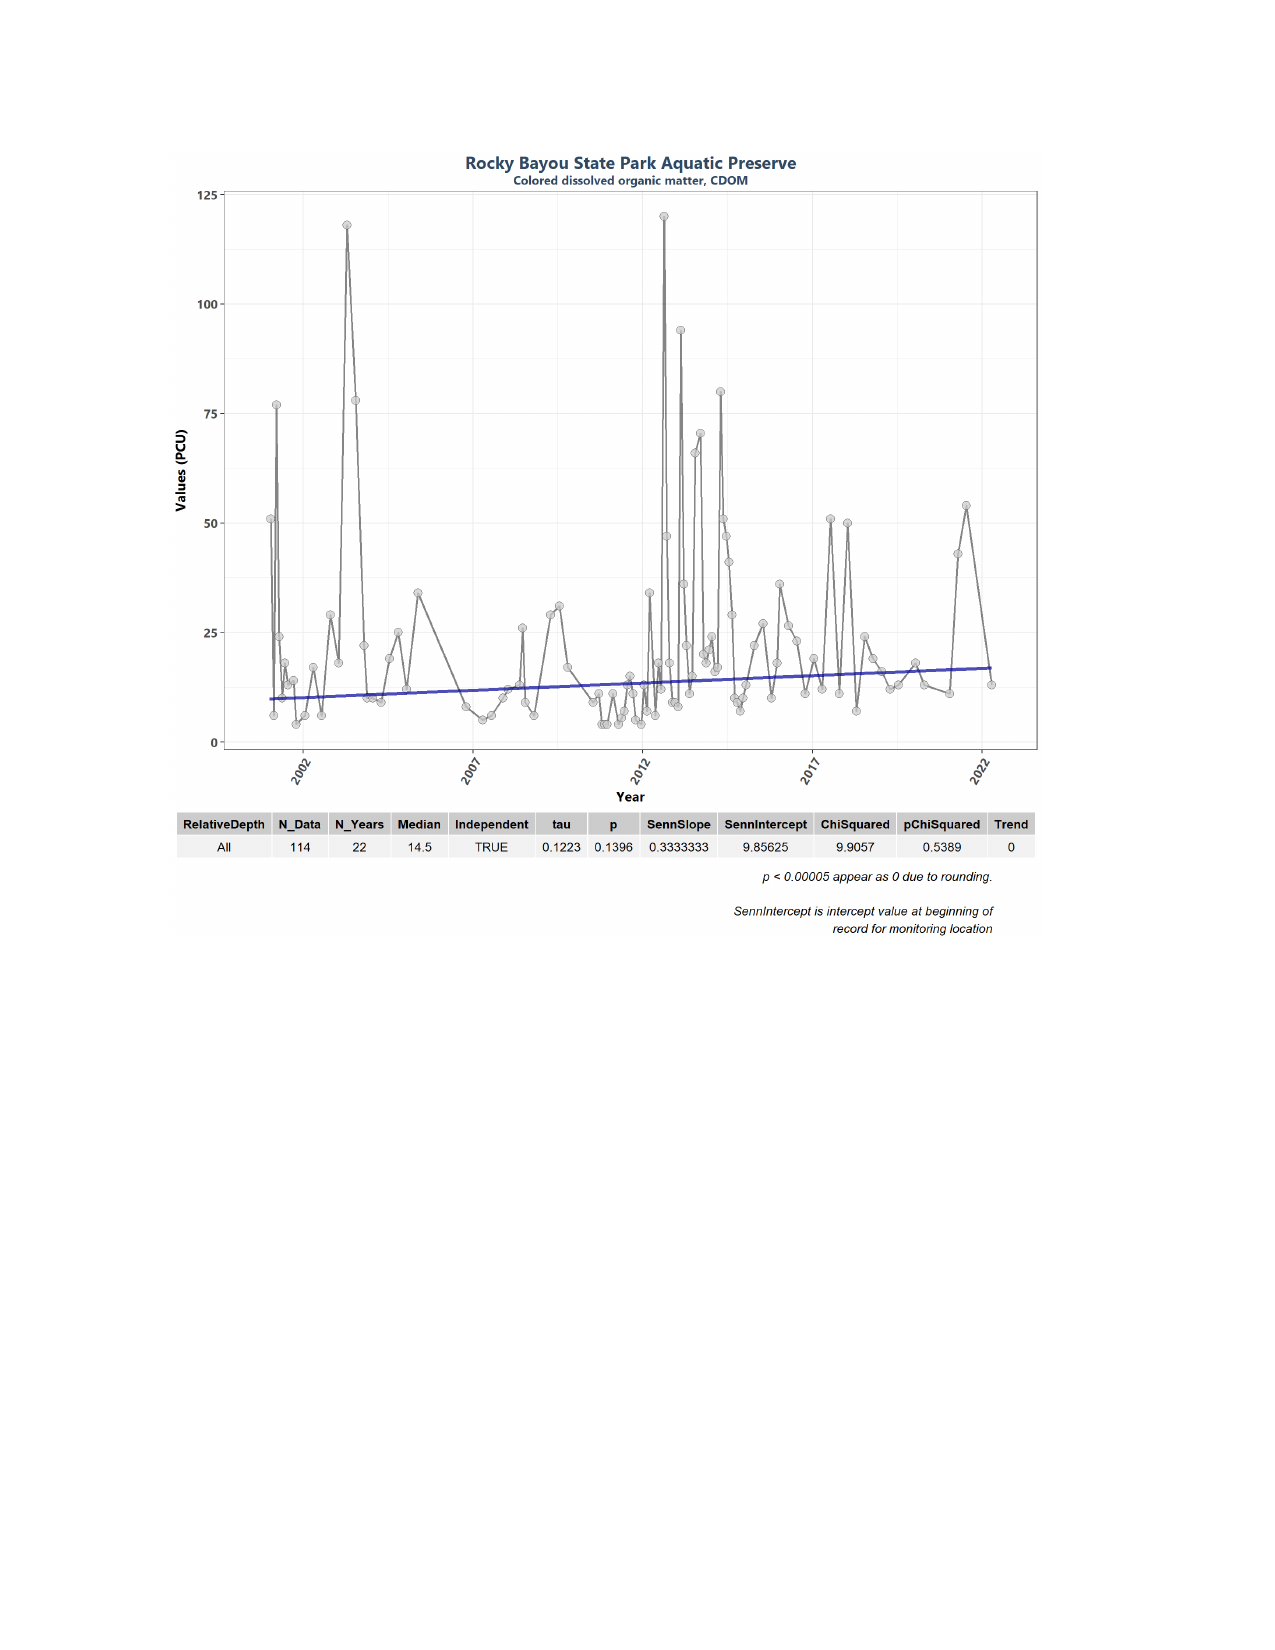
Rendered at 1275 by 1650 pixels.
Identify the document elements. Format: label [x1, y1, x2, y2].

picture [168, 150, 1044, 938]
